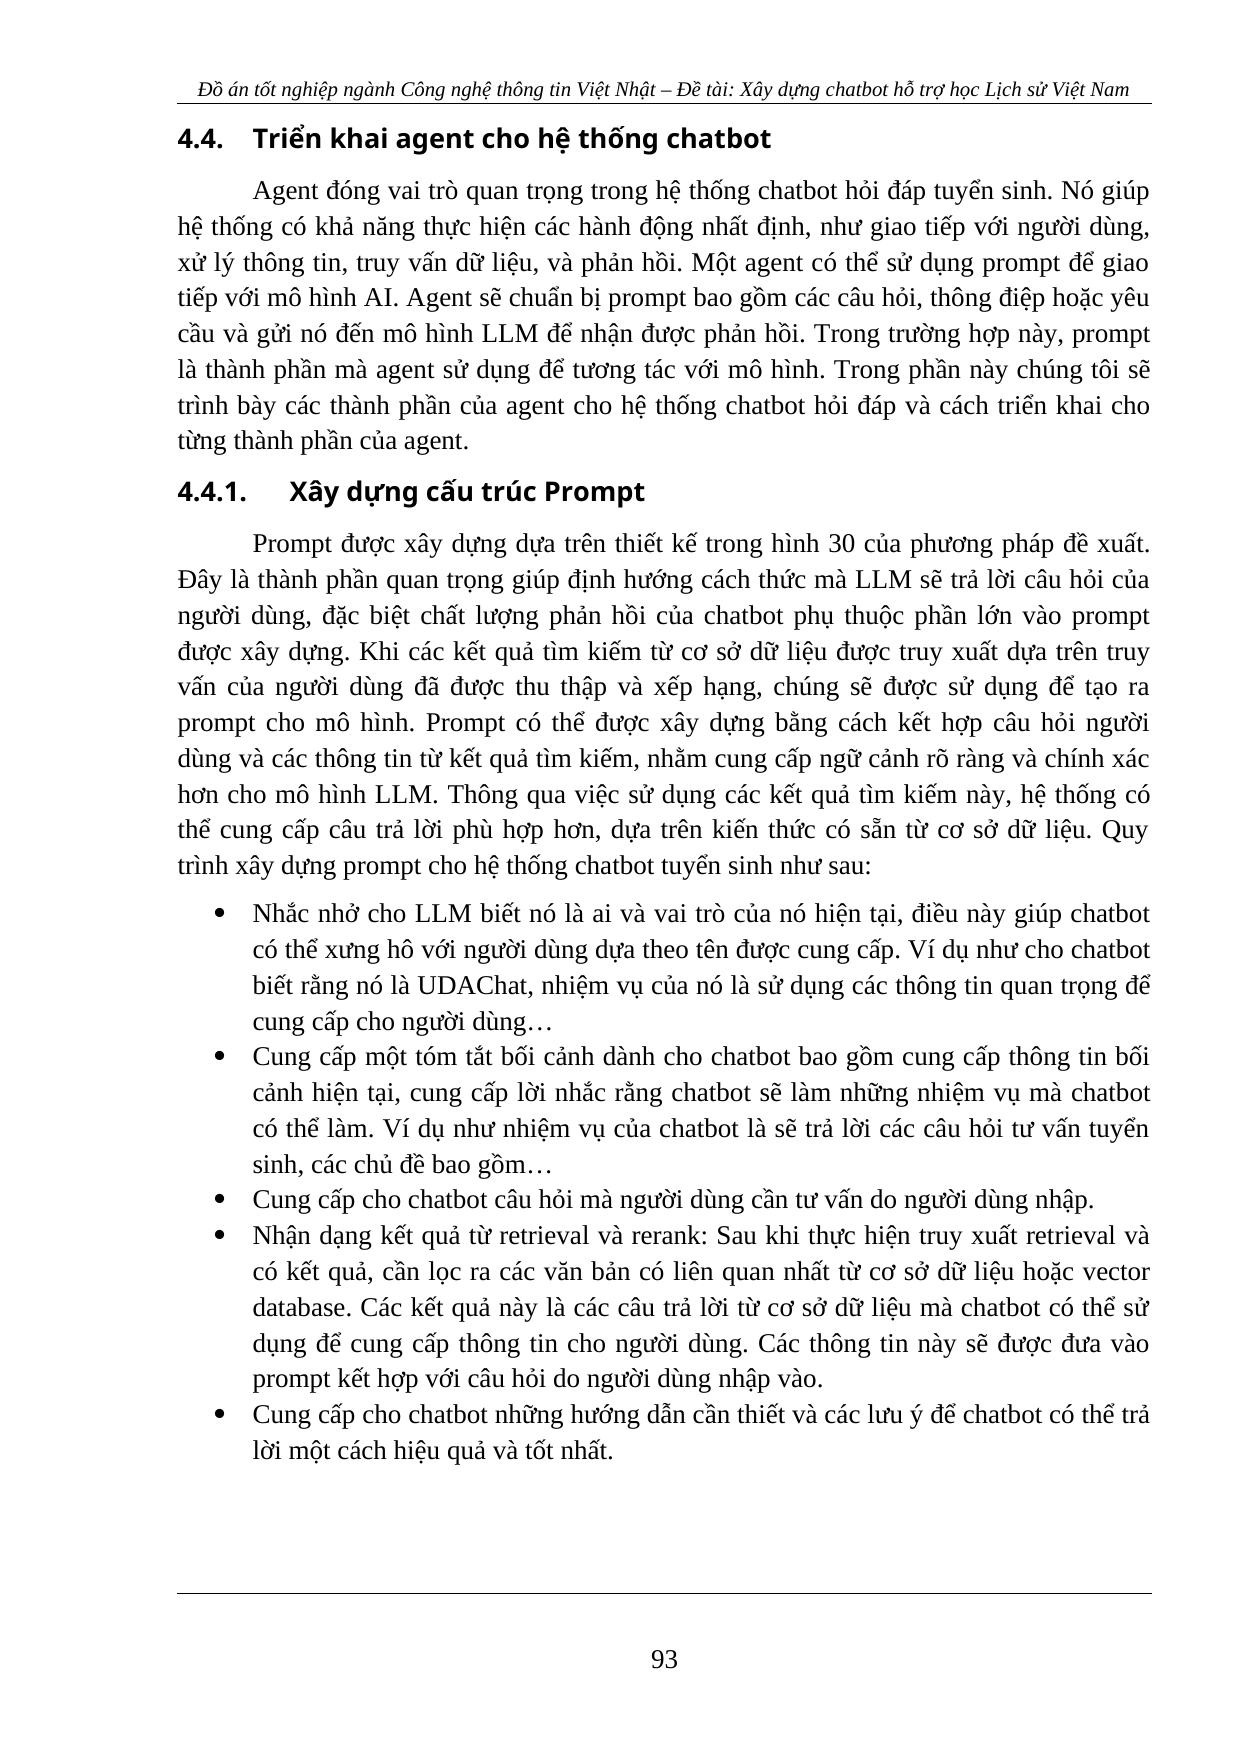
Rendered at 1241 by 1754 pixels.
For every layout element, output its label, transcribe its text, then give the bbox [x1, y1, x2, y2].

list Nhắc nhở cho LLM biết nó là ai và vai trò của nó hiện tại, điều này giúp chatbot có thể xưng hô với người dùng dựa theo tên được cung cấp. Ví dụ như cho chatbot biết rằng nó là UDAChat, nhiệm vụ của nó là sử dụng các thông tin quan trọng để cung cấp cho người dùng… [215, 897, 1152, 1036]
subtitle Xây dựng cấu trúc Prompt [177, 473, 1152, 509]
text Agent đóng vai trò quan trọng trong hệ thống chatbot hỏi đáp tuyển sinh. Nó giúp hệ thống có khả năng thực hiện các hành động nhất định, như giao tiếp với người dùng, xử lý thông tin, truy vấn dữ liệu, và phản hồi. Một agent có thể sử dụng prompt để giao tiếp với mô hình AI. Agent sẽ chuẩn bị prompt bao gồm các câu hỏi, thông điệp hoặc yêu cầu và gửi nó đến mô hình LLM để nhận được phản hồi. Trong trường hợp này, prompt là thành phần mà agent sử dụng để tương tác với mô hình. Trong phần này chúng tôi sẽ trình bày các thành phần của agent cho hệ thống chatbot hỏi đáp và cách triển khai cho từng thành phần của agent. [177, 174, 1152, 456]
subtitle Triển khai agent cho hệ thống chatbot [177, 119, 1152, 156]
list Nhận dạng kết quả từ retrieval và rerank: Sau khi thực hiện truy xuất retrieval và có kết quả, cần lọc ra các văn bản có liên quan nhất từ cơ sở dữ liệu hoặc vector database. Các kết quả này là các câu trả lời từ cơ sở dữ liệu mà chatbot có thể sử dụng để cung cấp thông tin cho người dùng. Các thông tin này sẽ được đưa vào prompt kết hợp với câu hỏi do người dùng nhập vào. [215, 1219, 1152, 1393]
list Cung cấp cho chatbot câu hỏi mà người dùng cần tư vấn do người dùng nhập. [215, 1183, 1152, 1215]
list Cung cấp cho chatbot những hướng dẫn cần thiết và các lưu ý để chatbot có thể trả lời một cách hiệu quả và tốt nhất. [215, 1398, 1152, 1465]
text Prompt được xây dựng dựa trên thiết kế trong hình 30 của phương pháp đề xuất. Đây là thành phần quan trọng giúp định hướng cách thức mà LLM sẽ trả lời câu hỏi của người dùng, đặc biệt chất lượng phản hồi của chatbot phụ thuộc phần lớn vào prompt được xây dựng. Khi các kết quả tìm kiếm từ cơ sở dữ liệu được truy xuất dựa trên truy vấn của người dùng đã được thu thập và xếp hạng, chúng sẽ được sử dụng để tạo ra prompt cho mô hình. Prompt có thể được xây dựng bằng cách kết hợp câu hỏi người dùng và các thông tin từ kết quả tìm kiếm, nhằm cung cấp ngữ cảnh rõ ràng và chính xác hơn cho mô hình LLM. Thông qua việc sử dụng các kết quả tìm kiếm này, hệ thống có thể cung cấp câu trả lời phù hợp hơn, dựa trên kiến thức có sẵn từ cơ sở dữ liệu. Quy trình xây dựng prompt cho hệ thống chatbot tuyển sinh như sau: [177, 528, 1152, 880]
list Cung cấp một tóm tắt bối cảnh dành cho chatbot bao gồm cung cấp thông tin bối cảnh hiện tại, cung cấp lời nhắc rằng chatbot sẽ làm những nhiệm vụ mà chatbot có thể làm. Ví dụ như nhiệm vụ của chatbot là sẽ trả lời các câu hỏi tư vấn tuyển sinh, các chủ đề bao gồm… [215, 1040, 1152, 1179]
